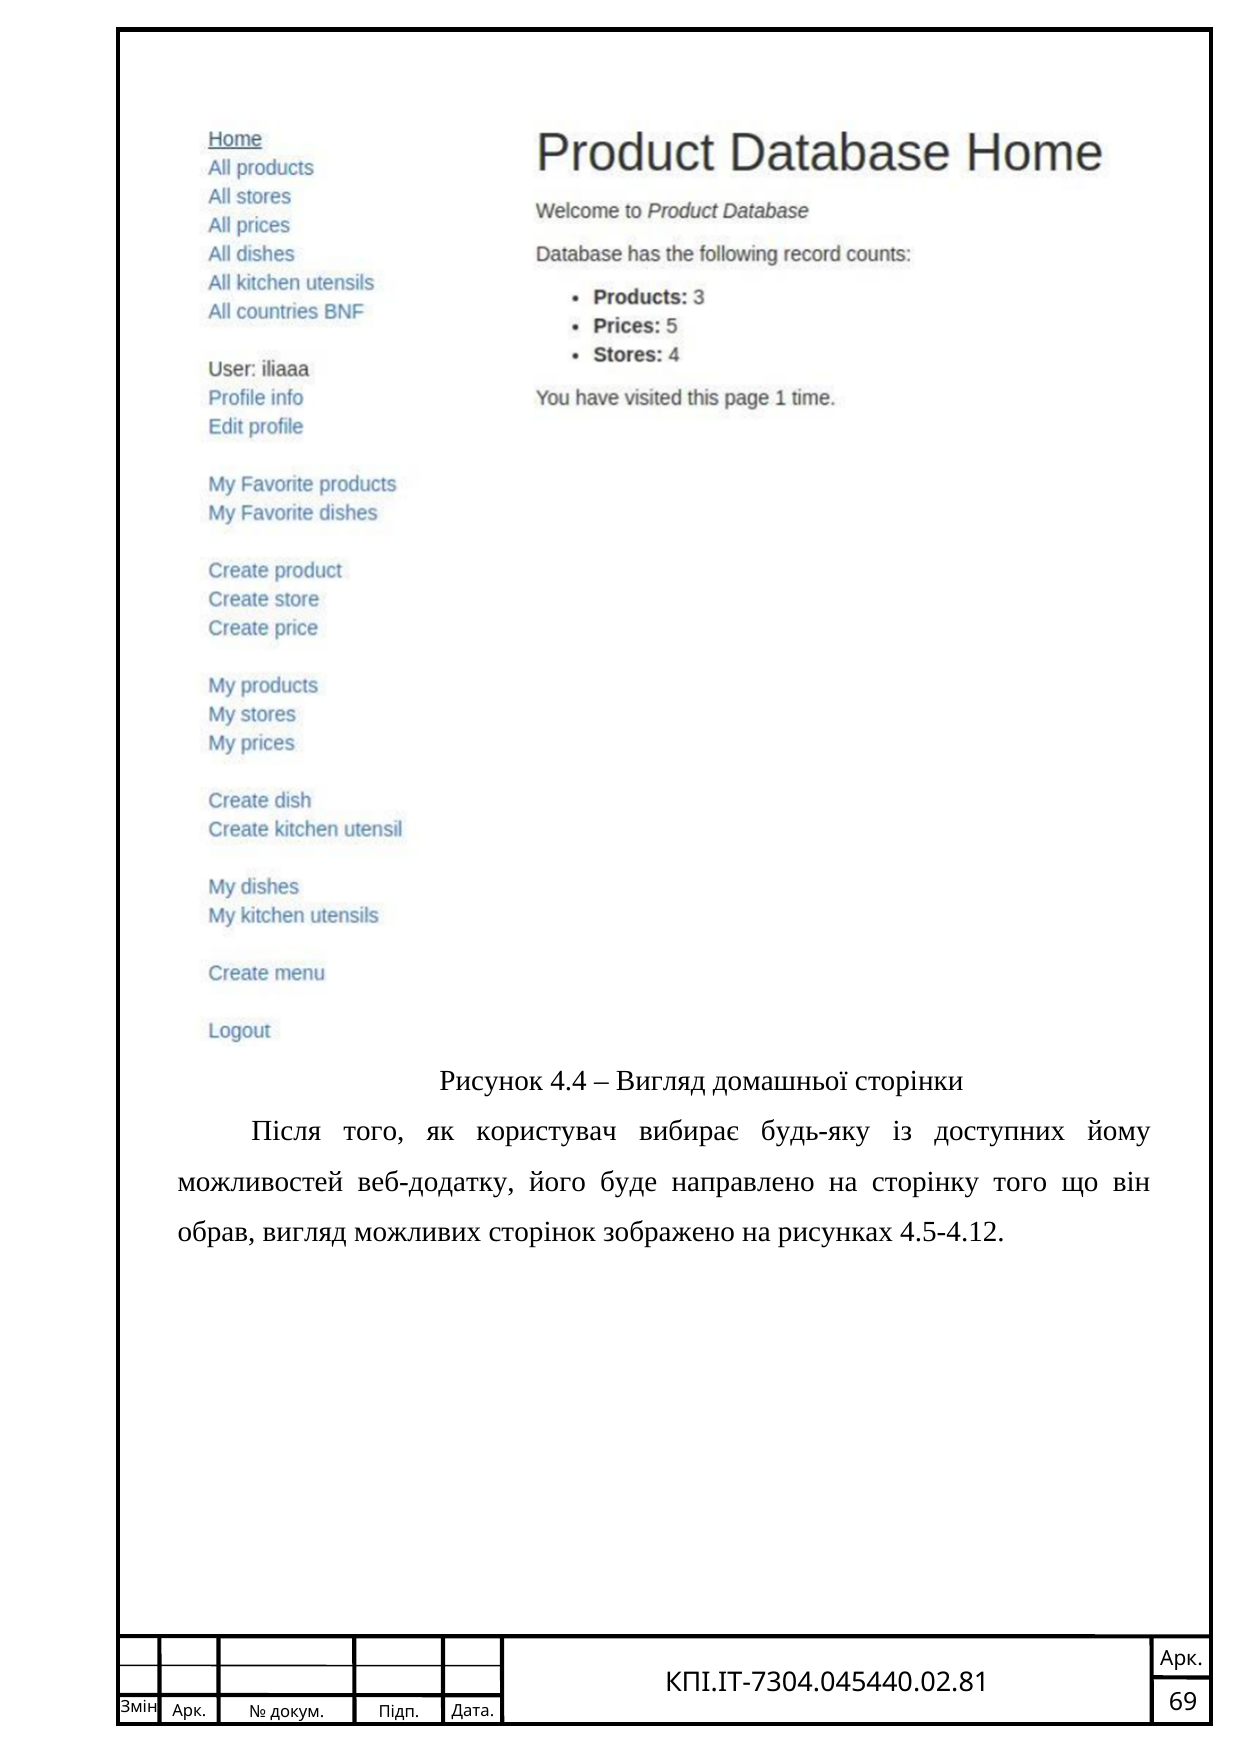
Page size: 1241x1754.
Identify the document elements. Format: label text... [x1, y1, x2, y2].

text Рисунок 4.4 – Вигляд домашньої сторінки [177, 1063, 1152, 1097]
text Після того, як користувач вибирає будь-яку із доступних йому можливостей веб-додатку, його буде направлено на сторінку того що він обрав, вигляд можливих сторінок зображено на рисунках 4.5-4.12. [177, 1113, 1152, 1248]
picture [193, 118, 1135, 1047]
